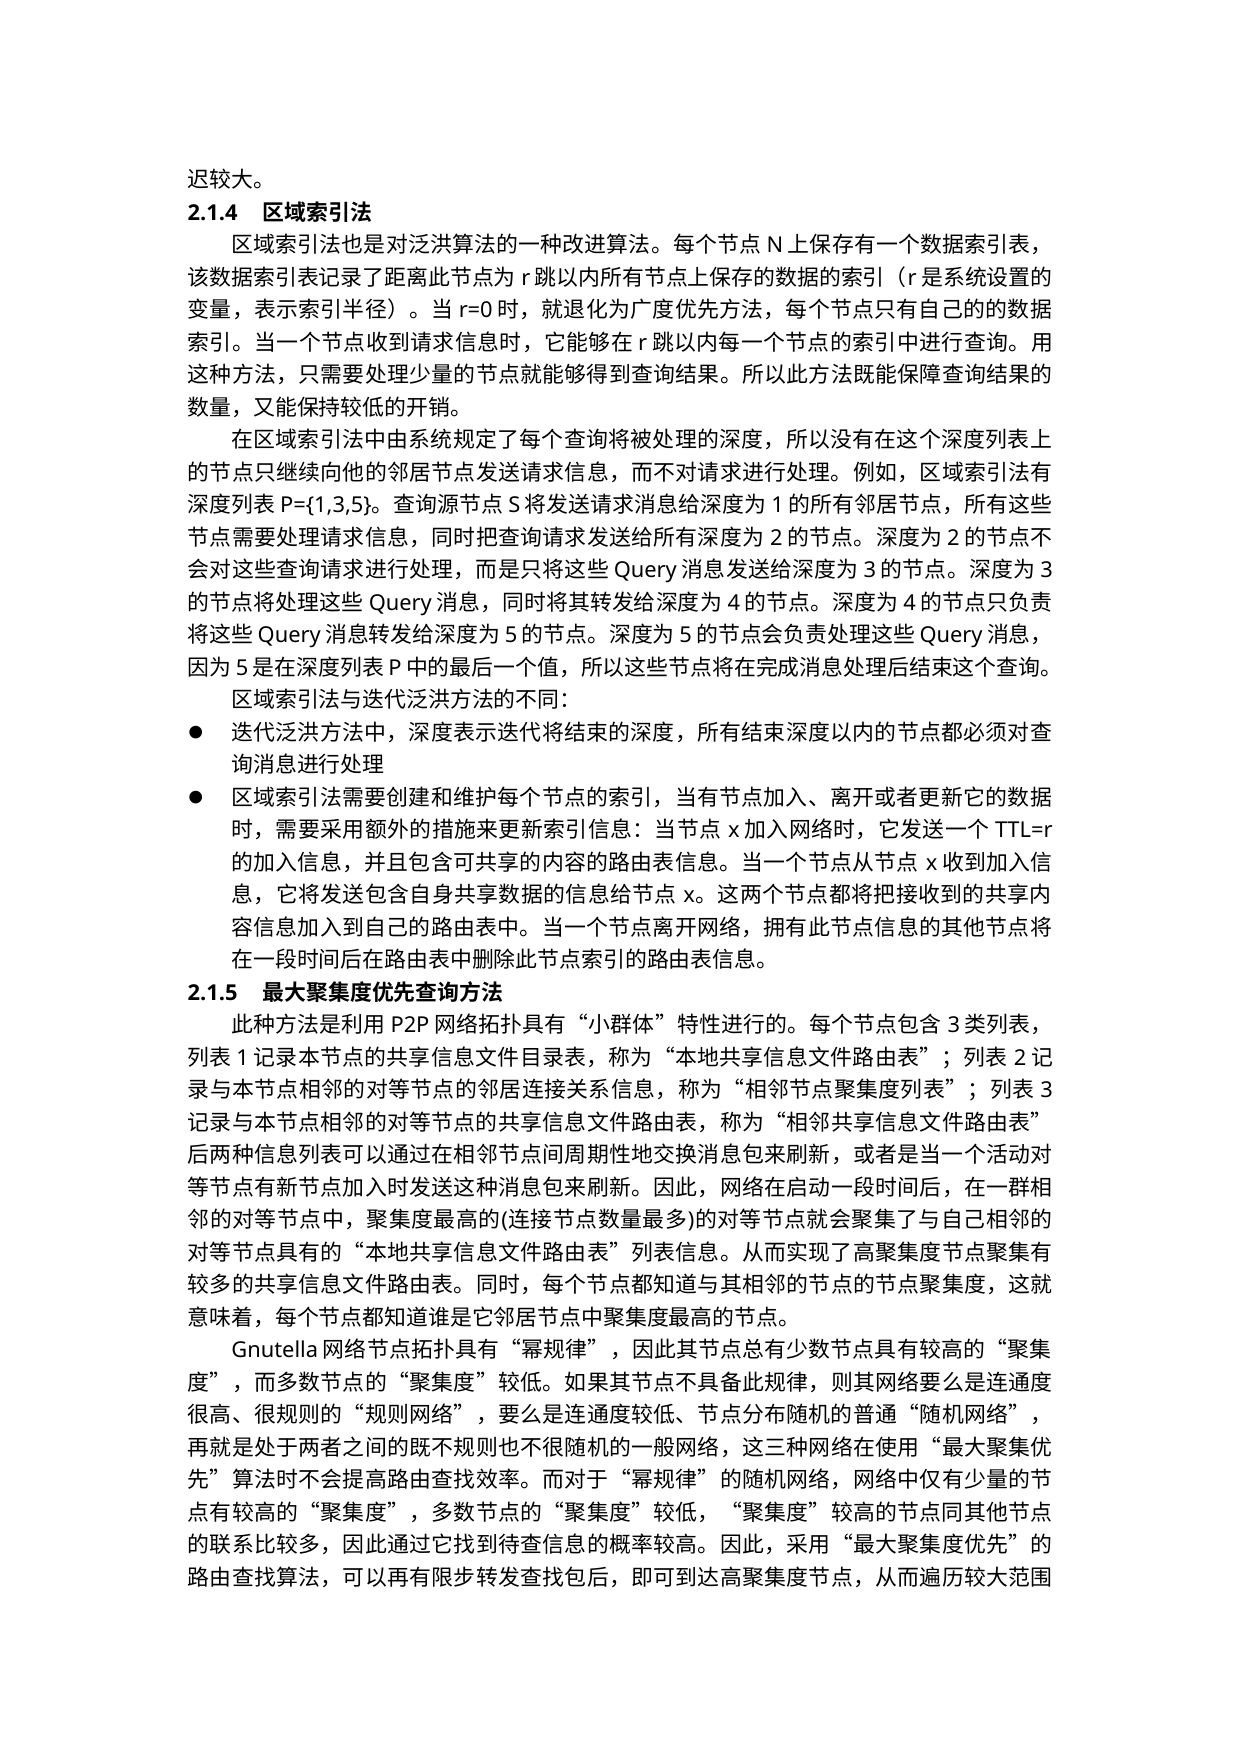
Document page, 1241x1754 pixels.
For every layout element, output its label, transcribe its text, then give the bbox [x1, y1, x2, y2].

text 区域索引法也是对泛洪算法的一种改进算法。每个节点N上保存有一个数据索引表，该数据索引表记录了距离此节点为r跳以内所有节点上保存的数据的索引（r是系统设置的变量，表示索引半径）。当r=0时，就退化为广度优先方法，每个节点只有自己的的数据索引。当一个节点收到请求信息时，它能够在r跳以内每一个节点的索引中进行查询。用这种方法，只需要处理少量的节点就能够得到查询结果。所以此方法既能保障查询结果的数量，又能保持较低的开销。 [187, 227, 1053, 422]
list 最大聚集度优先查询方法 [187, 974, 1053, 1007]
list 区域索引法 [187, 194, 1053, 227]
list 此种方法是利用P2P网络拓扑具有“小群体”特性进行的。每个节点包含3类列表，列表1记录本节点的共享信息文件目录表，称为“本地共享信息文件路由表”；列表2记录与本节点相邻的对等节点的邻居连接关系信息，称为“相邻节点聚集度列表”；列表3记录与本节点相邻的对等节点的共享信息文件路由表，称为“相邻共享信息文件路由表”。后两种信息列表可以通过在相邻节点间周期性地交换消息包来刷新，或者是当一个活动对等节点有新节点加入时发送这种消息包来刷新。因此，网络在启动一段时间后，在一群相邻的对等节点中，聚集度最高的(连接节点数量最多)的对等节点就会聚集了与自己相邻的对等节点具有的“本地共享信息文件路由表”列表信息。从而实现了高聚集度节点聚集有较多的共享信息文件路由表。同时，每个节点都知道与其相邻的节点的节点聚集度，这就意味着，每个节点都知道谁是它邻居节点中聚集度最高的节点。 [187, 1007, 1053, 1332]
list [187, 1332, 1053, 1592]
list 区域索引法需要创建和维护每个节点的索引，当有节点加入、离开或者更新它的数据时，需要采用额外的措施来更新索引信息：当节点x加入网络时，它发送一个TTL=r的加入信息，并且包含可共享的内容的路由表信息。当一个节点从节点x收到加入信息，它将发送包含自身共享数据的信息给节点x。这两个节点都将把接收到的共享内容信息加入到自己的路由表中。当一个节点离开网络，拥有此节点信息的其他节点将在一段时间后在路由表中删除此节点索引的路由表信息。 [187, 779, 1053, 974]
text 区域索引法与迭代泛洪方法的不同： [187, 682, 1053, 714]
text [187, 162, 1053, 194]
text 在区域索引法中由系统规定了每个查询将被处理的深度，所以没有在这个深度列表上的节点只继续向他的邻居节点发送请求信息，而不对请求进行处理。例如，区域索引法有深度列表P={1,3,5}。查询源节点S将发送请求消息给深度为1的所有邻居节点，所有这些节点需要处理请求信息，同时把查询请求发送给所有深度为2的节点。深度为2的节点不会对这些查询请求进行处理，而是只将这些Query消息发送给深度为3的节点。深度为3的节点将处理这些Query消息，同时将其转发给深度为4的节点。深度为4的节点只负责将这些Query消息转发给深度为5的节点。深度为5的节点会负责处理这些Query消息，因为5是在深度列表P中的最后一个值，所以这些节点将在完成消息处理后结束这个查询。 [187, 422, 1053, 682]
list 迭代泛洪方法中，深度表示迭代将结束的深度，所有结束深度以内的节点都必须对查询消息进行处理 [187, 714, 1053, 779]
